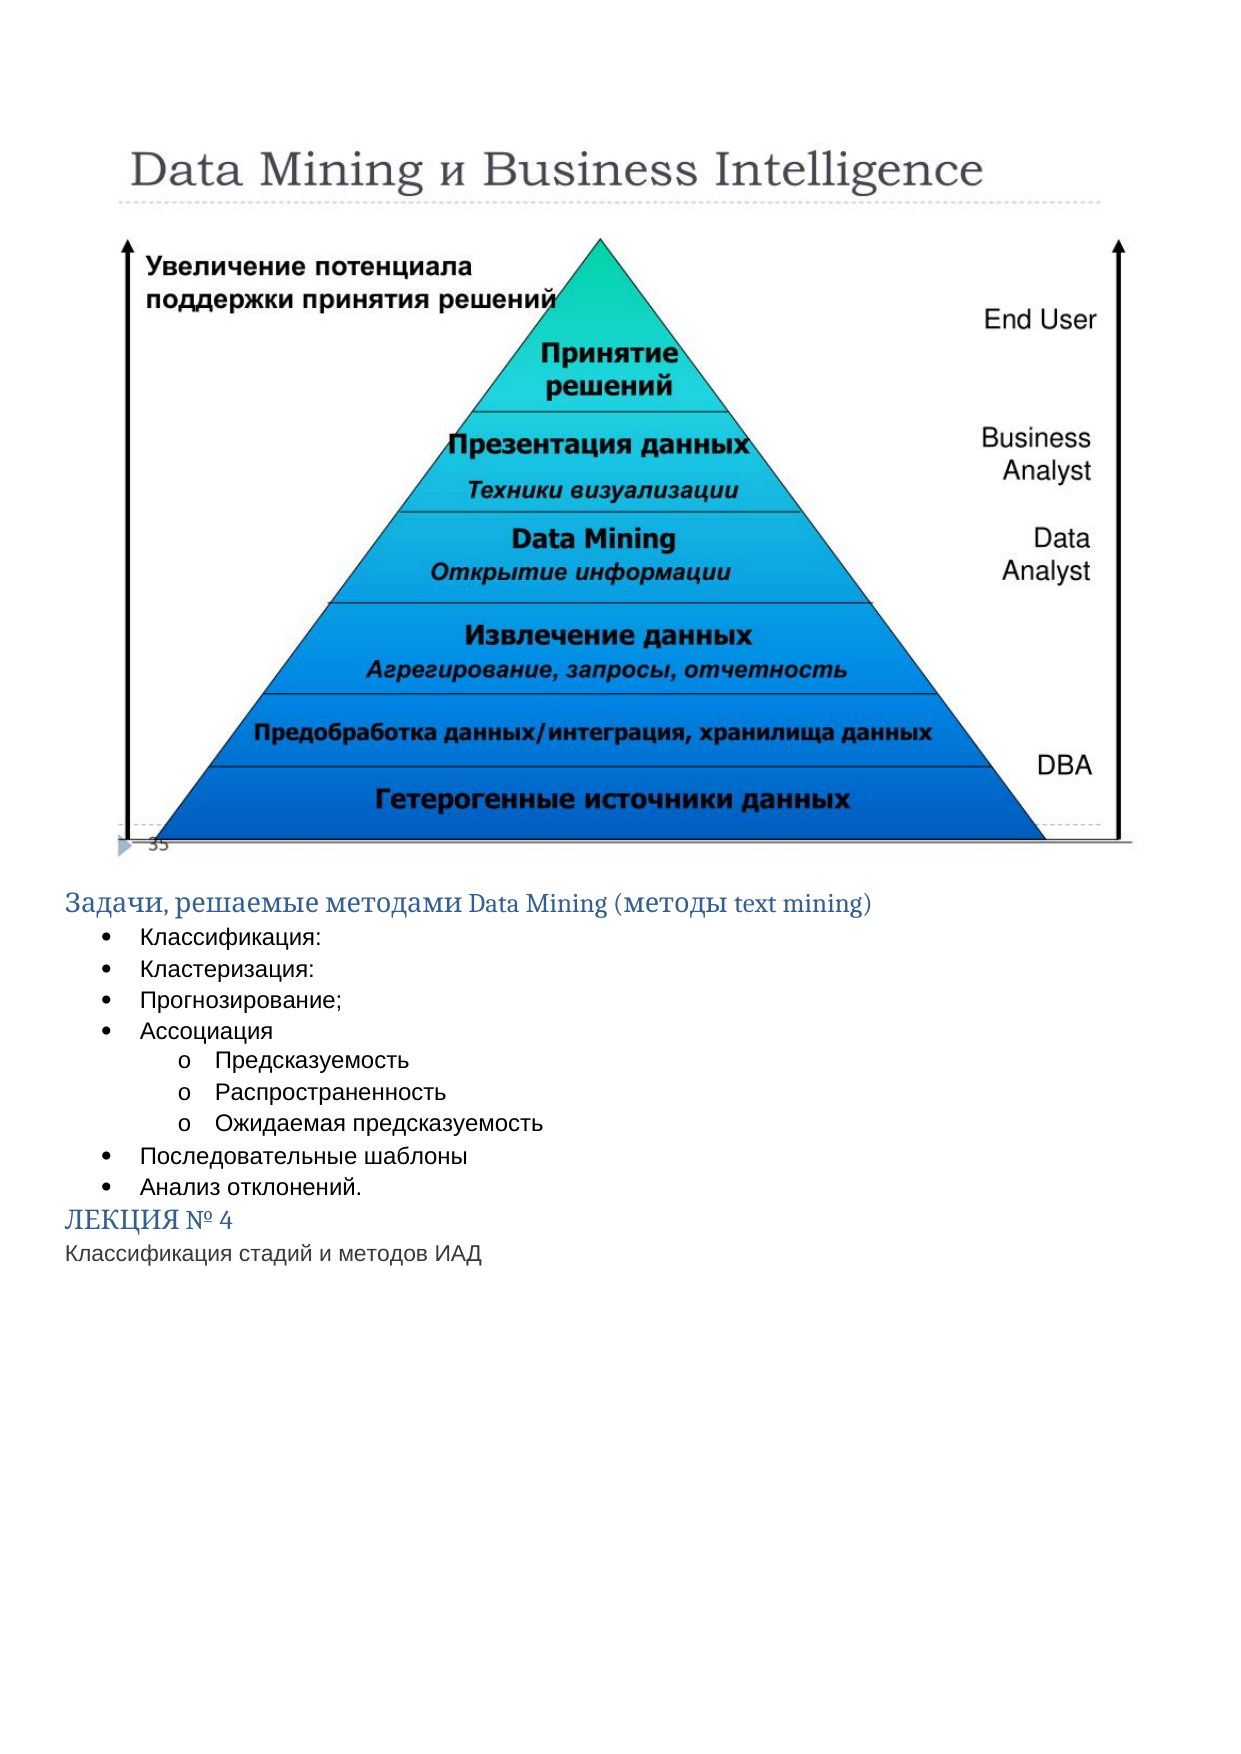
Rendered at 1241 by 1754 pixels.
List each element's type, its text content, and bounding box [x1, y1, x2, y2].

list Классификация: [102, 920, 1178, 951]
subtitle Классификация стадий и методов ИАД [64, 1240, 1178, 1267]
list Ассоциация [102, 1013, 1178, 1045]
list Анализ отклонений. [102, 1170, 1178, 1201]
subtitle Задачи, решаемые методами Data Mining (методы text mining) [64, 888, 1178, 920]
list Прогнозирование; [102, 982, 1178, 1013]
list Ожидаемая предсказуемость [177, 1107, 1178, 1138]
picture [64, 66, 1155, 885]
list Распространенность [177, 1076, 1178, 1107]
list Кластеризация: [102, 951, 1178, 982]
list Последовательные шаблоны [102, 1138, 1178, 1170]
list Предсказуемость [177, 1045, 1178, 1076]
subtitle ЛЕКЦИЯ № 4 [64, 1205, 1178, 1236]
